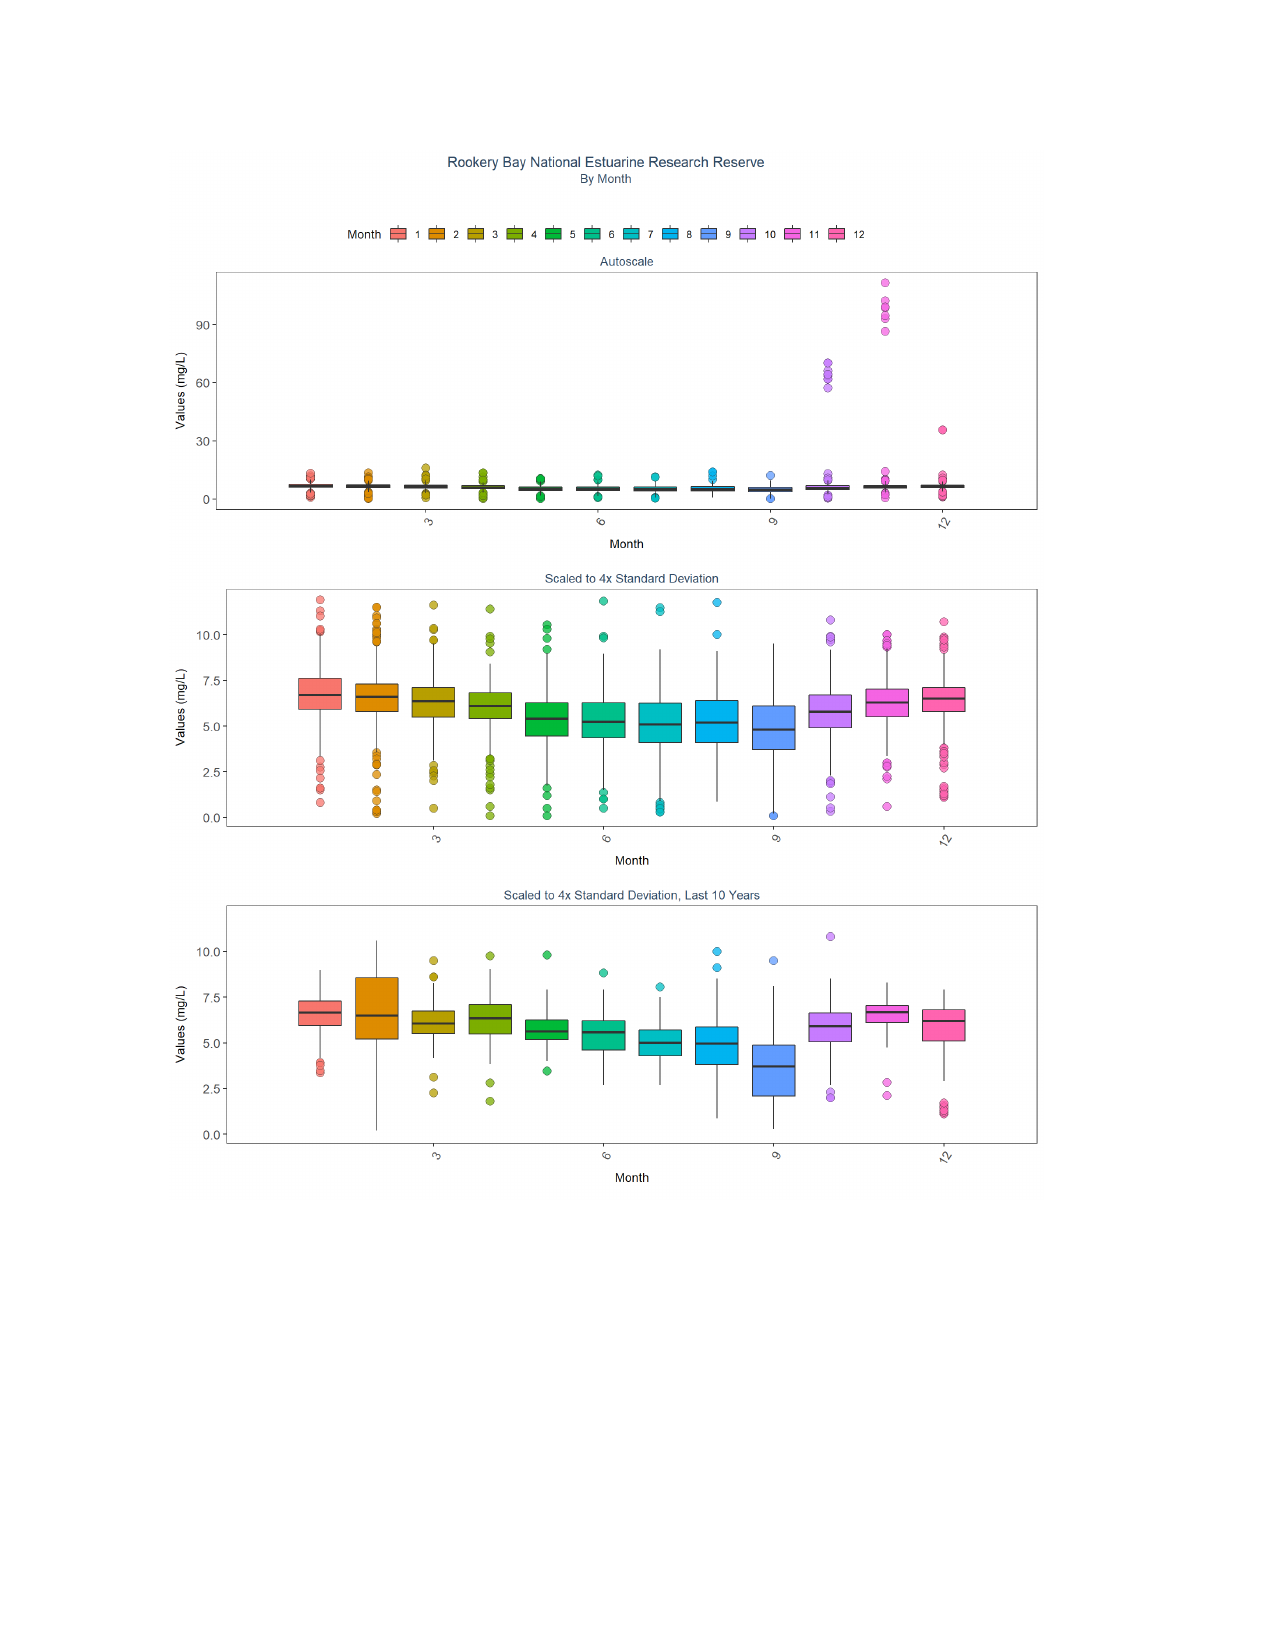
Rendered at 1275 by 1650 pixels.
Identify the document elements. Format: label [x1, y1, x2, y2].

picture [168, 150, 1044, 1200]
